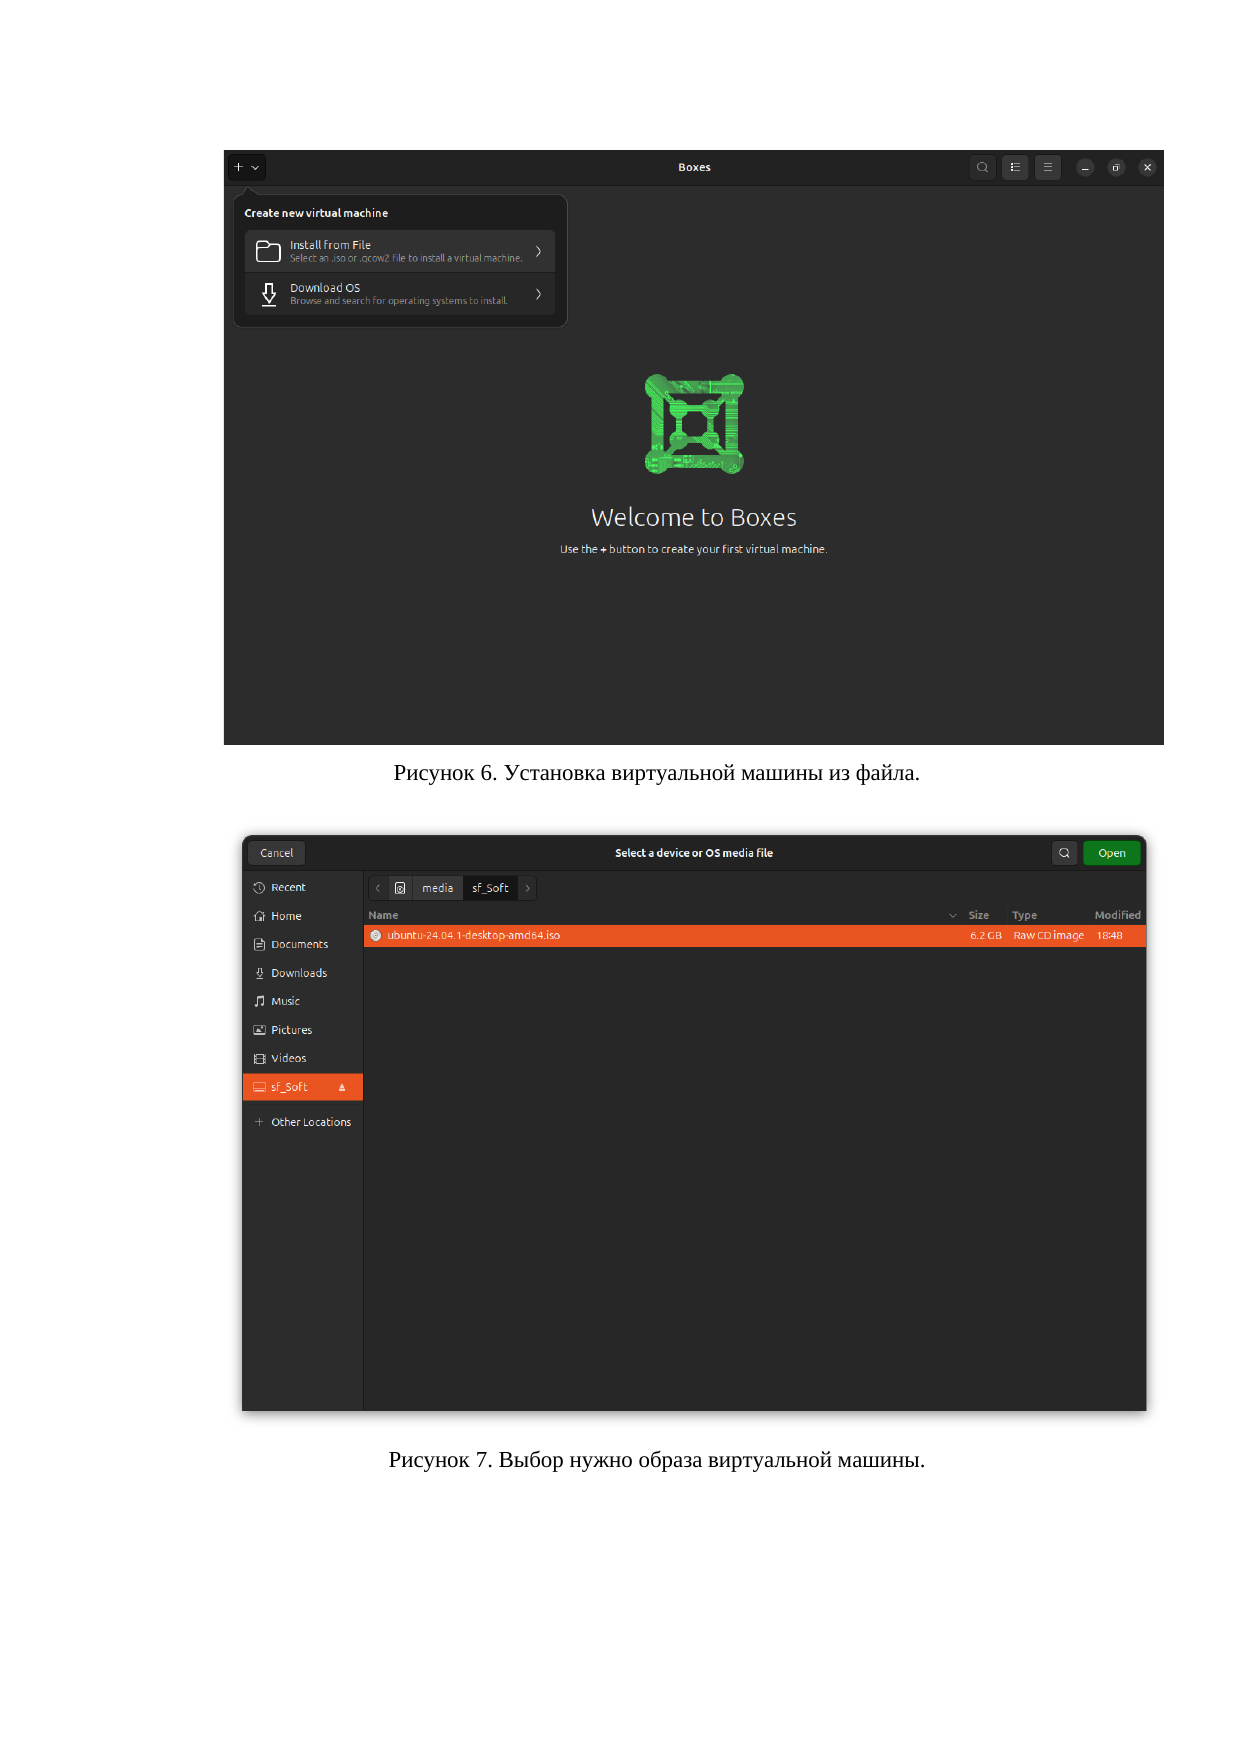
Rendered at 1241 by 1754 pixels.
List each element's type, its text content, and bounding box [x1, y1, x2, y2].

picture [223, 818, 1164, 1432]
picture [223, 150, 1164, 745]
